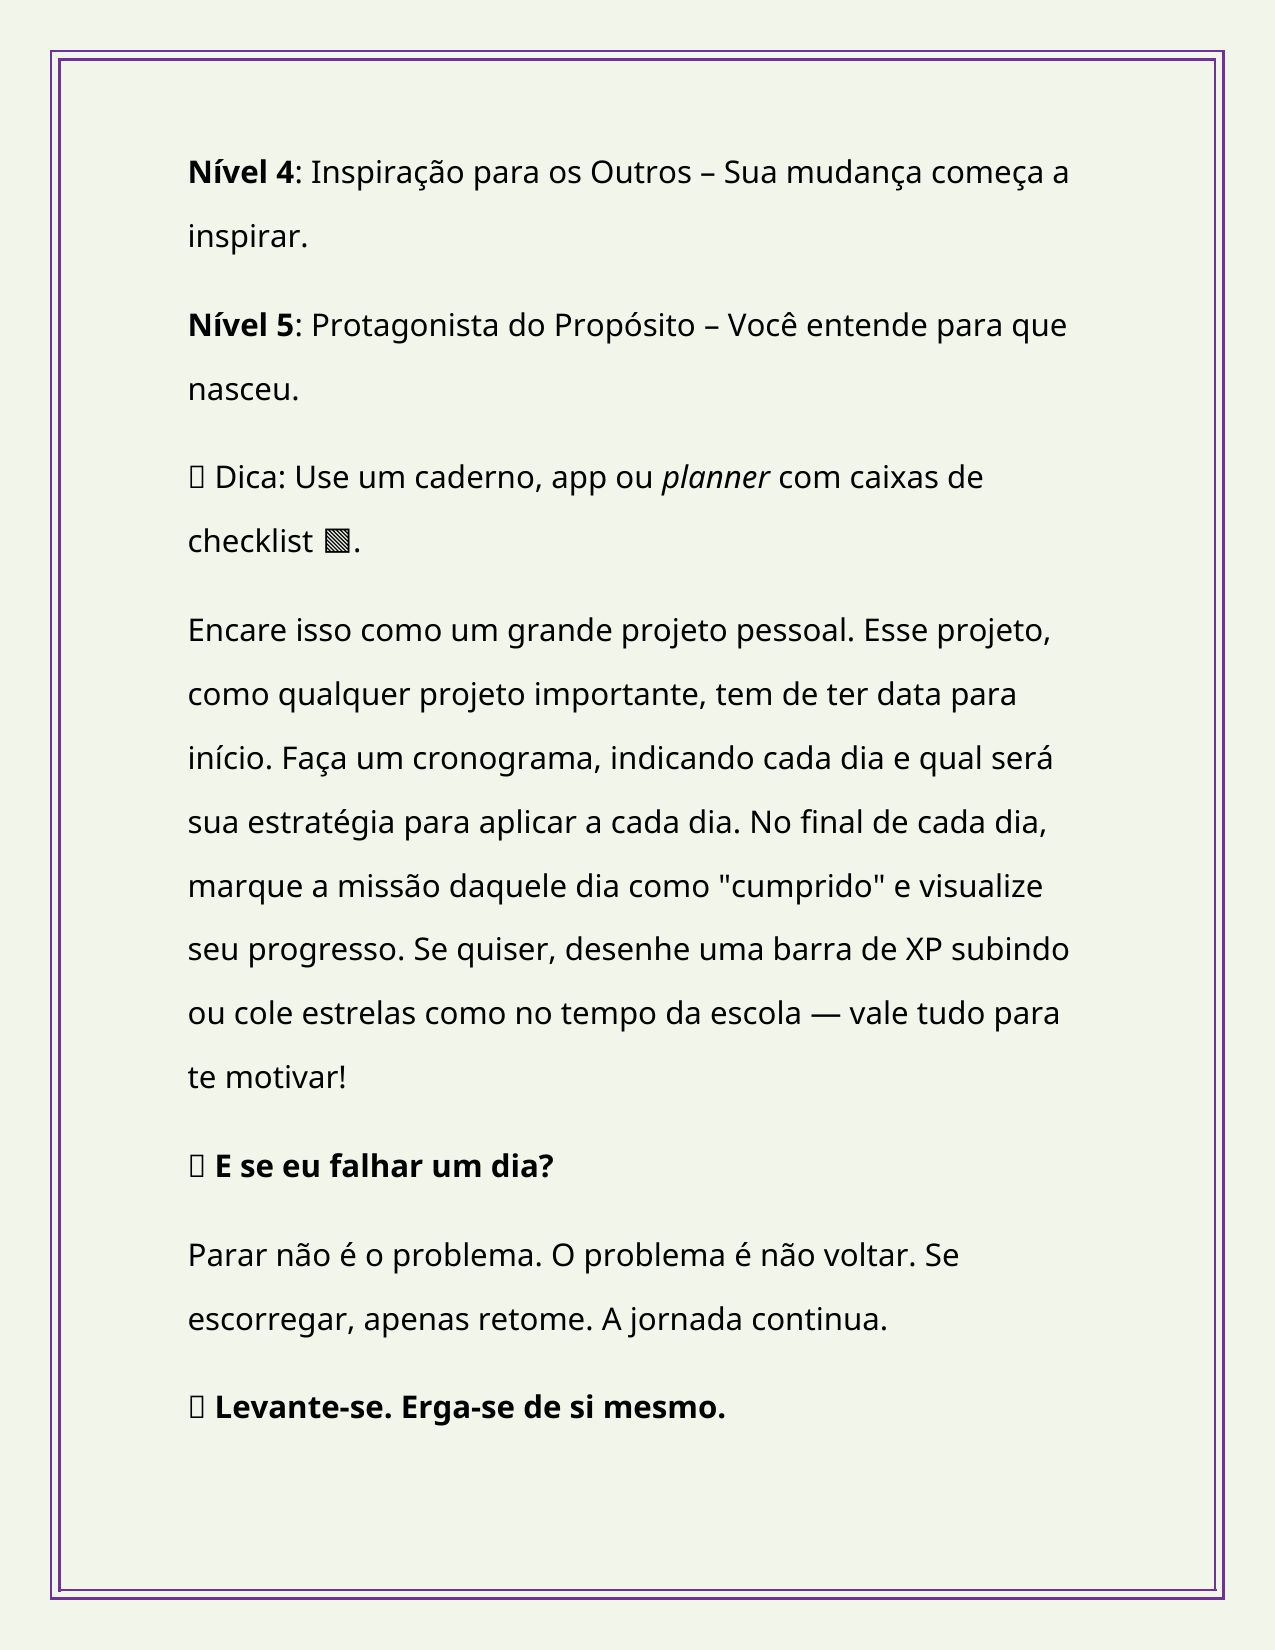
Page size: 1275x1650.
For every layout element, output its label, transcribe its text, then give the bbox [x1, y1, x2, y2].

text Nível 4: Inspiração para os Outros – Sua mudança começa a inspirar. [187, 150, 1087, 256]
text 🔥 Levante-se. Erga-se de si mesmo. [187, 1386, 1087, 1428]
text 📅 Dica: Use um caderno, app ou planner com caixas de checklist 🟩. [187, 455, 1087, 562]
text 🧠 E se eu falhar um dia? [187, 1144, 1087, 1187]
text Encare isso como um grande projeto pessoal. Esse projeto, como qualquer projeto importante, tem de ter data para início. Faça um cronograma, indicando cada dia e qual será sua estratégia para aplicar a cada dia. No final de cada dia, marque a missão daquele dia como "cumprido" e visualize seu progresso. Se quiser, desenhe uma barra de XP subindo ou cole estrelas como no tempo da escola — vale tudo para te motivar! [187, 608, 1087, 1098]
text Parar não é o problema. O problema é não voltar. Se escorregar, apenas retome. A jornada continua. [187, 1233, 1087, 1339]
text Nível 5: Protagonista do Propósito – Você entende para que nasceu. [187, 303, 1087, 409]
